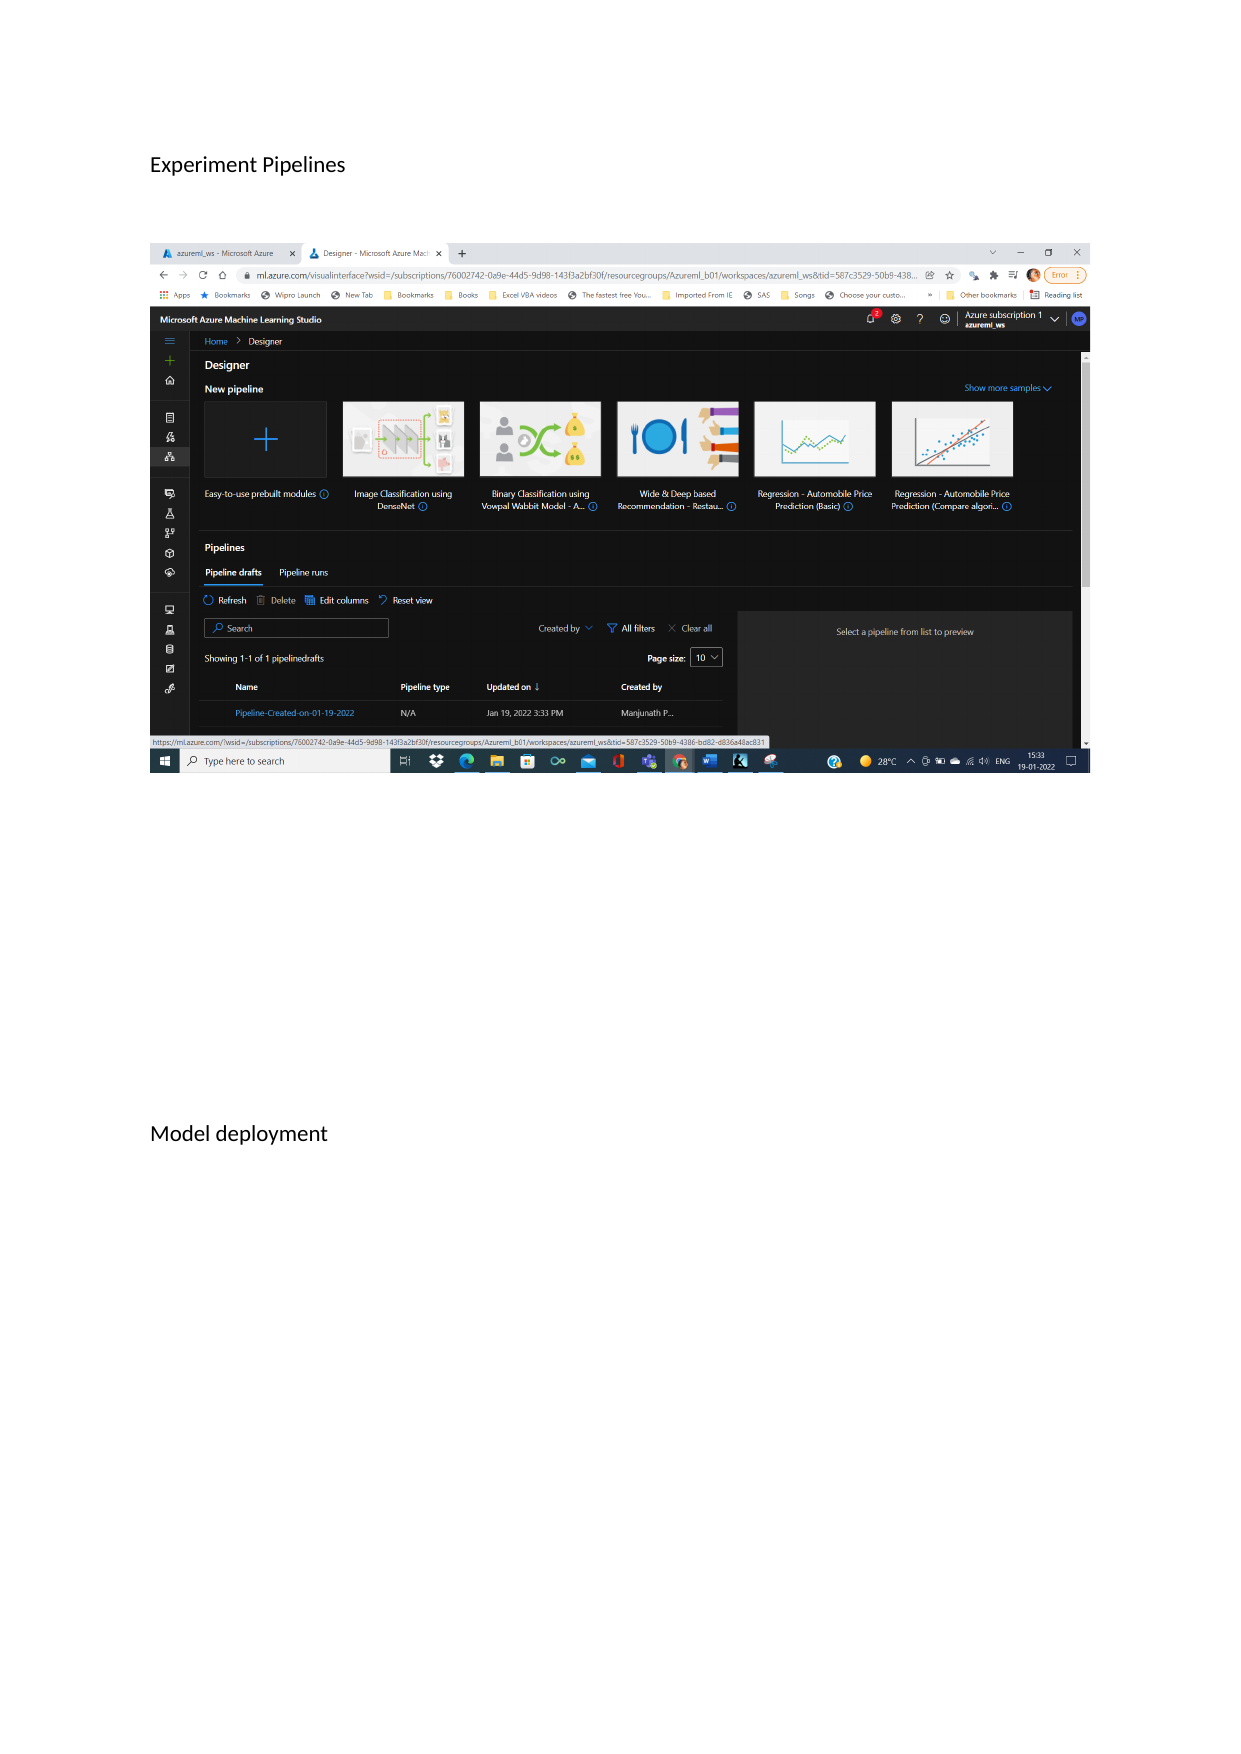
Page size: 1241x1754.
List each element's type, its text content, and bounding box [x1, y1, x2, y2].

picture [150, 243, 1091, 773]
text Model deployment [150, 1119, 1090, 1148]
text Experiment Pipelines [150, 150, 1090, 178]
